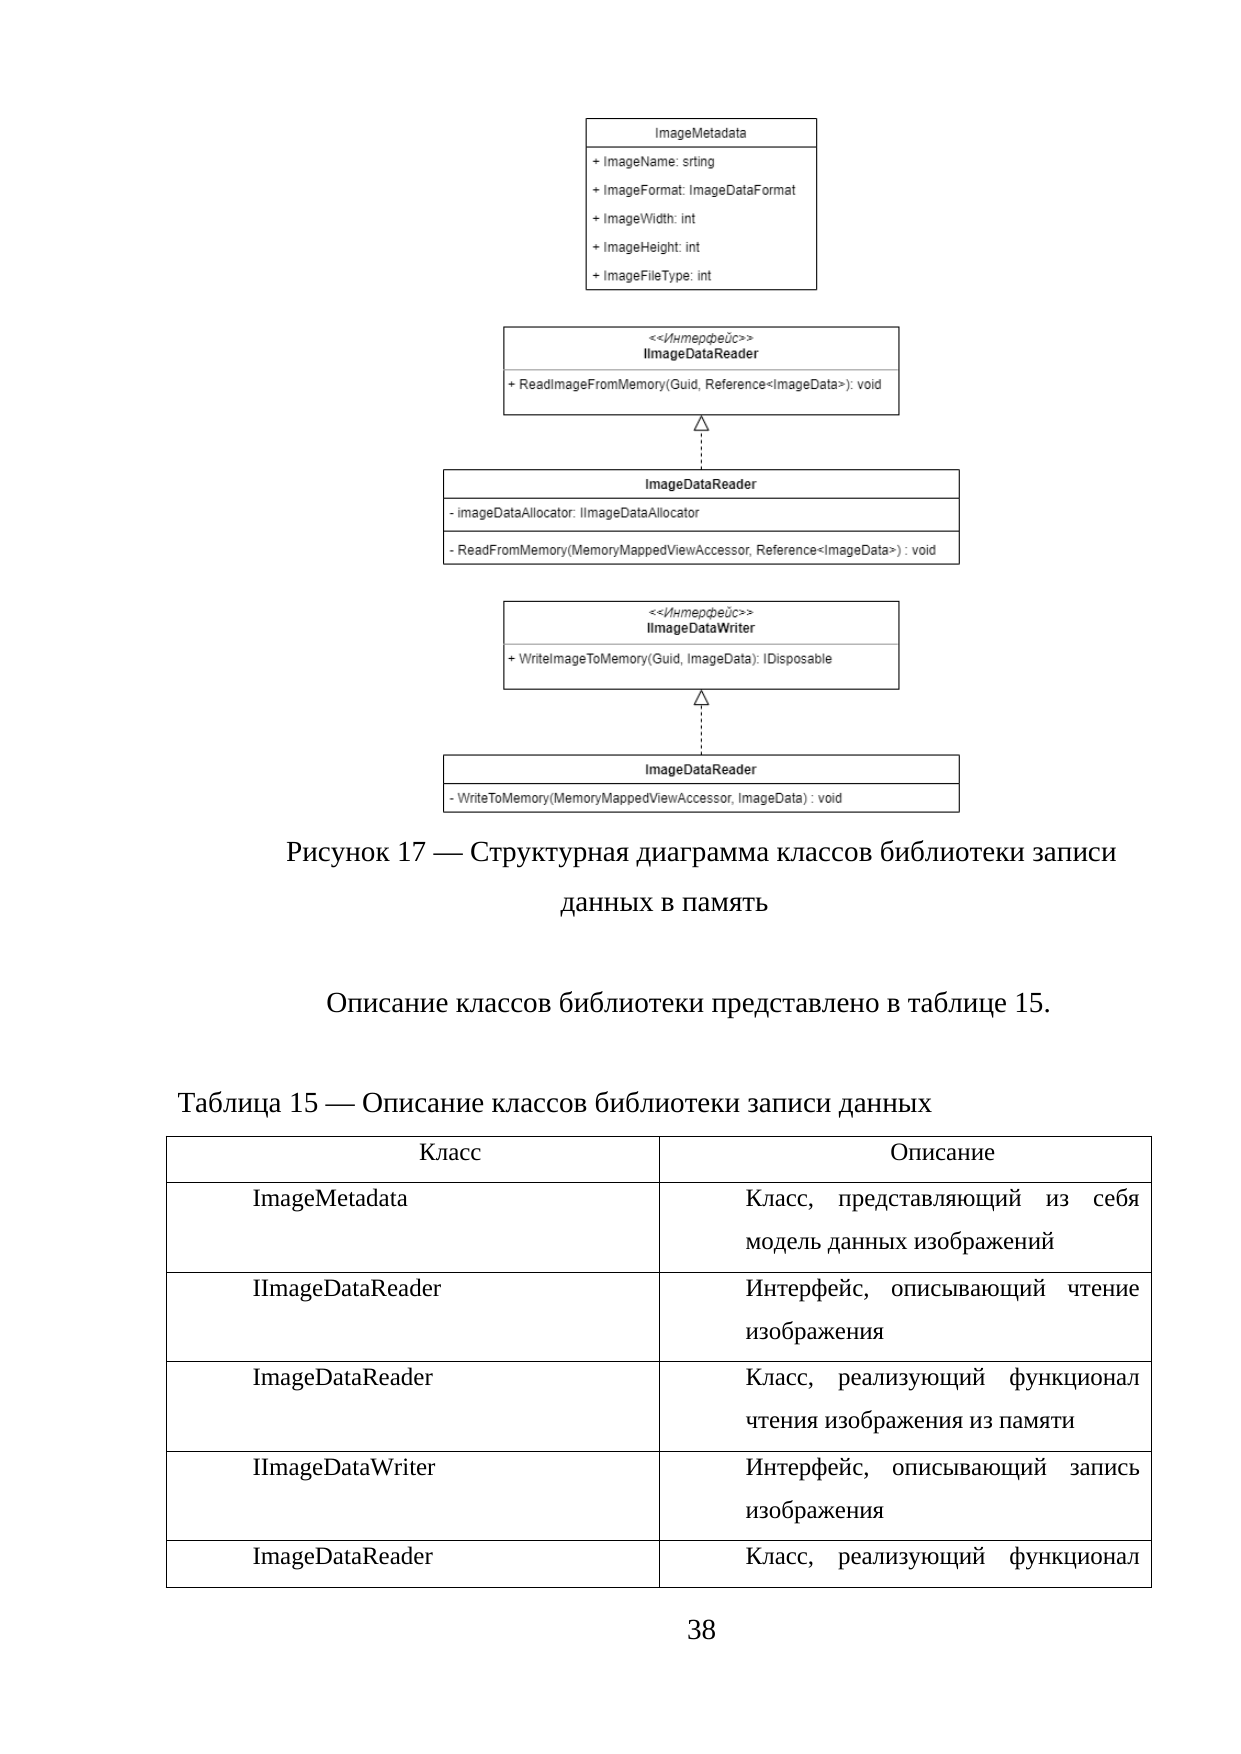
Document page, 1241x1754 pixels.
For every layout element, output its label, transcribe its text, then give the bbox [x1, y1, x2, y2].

table_cell IImageDataWriter [167, 1452, 659, 1540]
table_cell Класс, представляющий из себя модель данных изображений [660, 1183, 1151, 1272]
table_cell IImageDataReader [167, 1273, 659, 1361]
table_cell Класс, реализующий функционал чтения изображения из памяти [660, 1362, 1151, 1451]
text Таблица — Описание классов библиотеки записи данных [177, 1085, 1152, 1119]
table_cell ImageMetadata [167, 1183, 659, 1272]
table_cell Интерфейс, описывающий запись изображения [660, 1452, 1151, 1540]
table_cell ImageDataReader [167, 1362, 659, 1451]
table_cell Интерфейс, описывающий чтение изображения [660, 1273, 1151, 1361]
table_cell ImageDataReader [167, 1541, 659, 1587]
table_header Описание [660, 1137, 1151, 1182]
text Рисунок 17 — Структурная диаграмма классов библиотеки записи данных в память [177, 834, 1152, 918]
table_header Класс [167, 1137, 659, 1182]
picture [443, 118, 961, 816]
text Описание классов библиотеки представлено в таблице 15. [252, 985, 1152, 1018]
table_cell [660, 1541, 1151, 1587]
